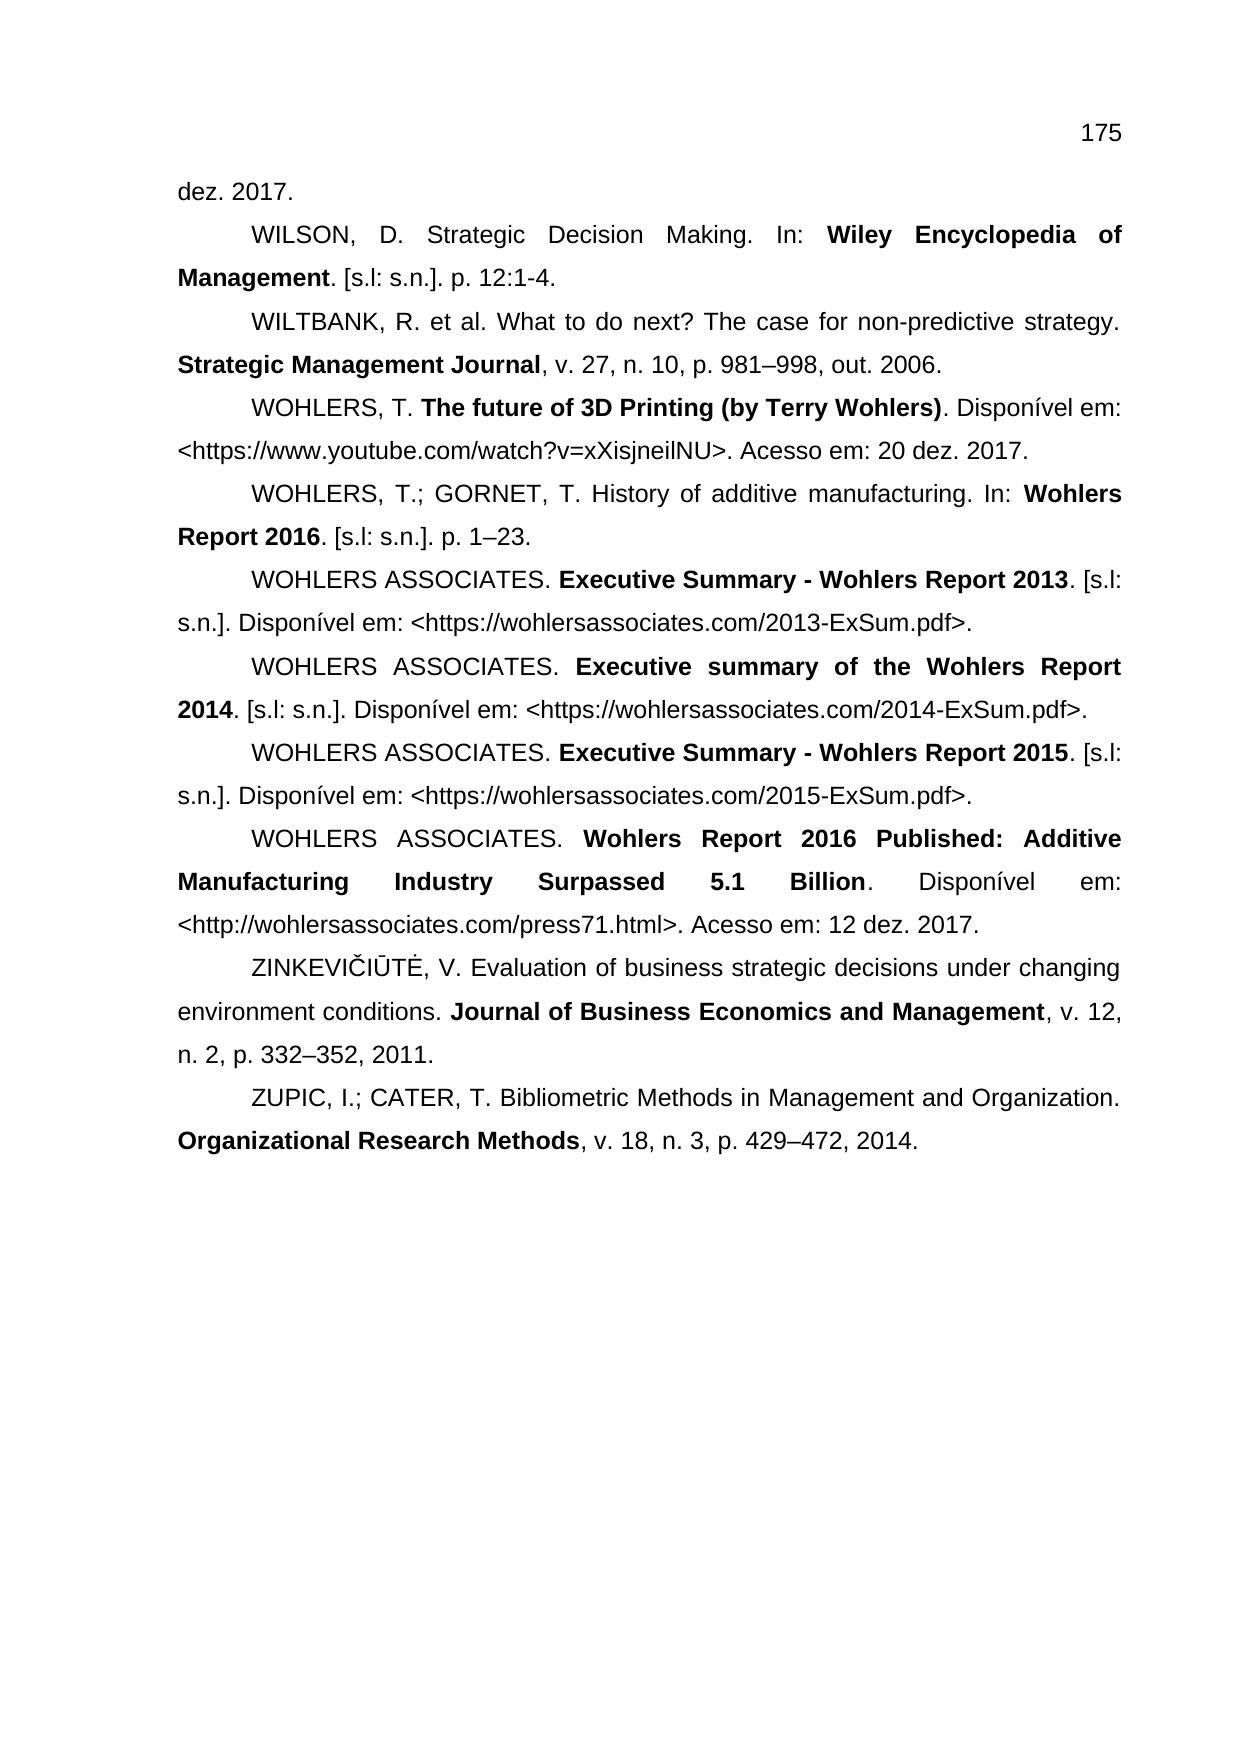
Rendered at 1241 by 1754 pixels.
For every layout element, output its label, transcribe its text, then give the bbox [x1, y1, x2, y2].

text WOHLERS ASSOCIATES. Executive summary of the Wohlers Report 2014. [s.l: s.n.]. Disponível em: <https://wohlersassociates.com/2014-ExSum.pdf>. [177, 652, 1122, 723]
text WILSON, D. Strategic Decision Making. In: Wiley Encyclopedia of Management. [s.l: s.n.]. p. 12:1-4. [177, 220, 1122, 292]
text WOHLERS ASSOCIATES. Wohlers Report 2016 Published: Additive Manufacturing Industry Surpassed 5.1 Billion. Disponível em: <http://wohlersassociates.com/press71.html>. Acesso em: 12 dez. 2017. [177, 824, 1122, 939]
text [177, 177, 1122, 206]
text WOHLERS, T.; GORNET, T. History of additive manufacturing. In: Wohlers Report 2016. [s.l: s.n.]. p. 1–23. [177, 479, 1122, 551]
text WILTBANK, R. et al. What to do next? The case for non-predictive strategy. Strategic Management Journal, v. 27, n. 10, p. 981–998, out. 2006. [177, 307, 1122, 378]
text WOHLERS, T. The future of 3D Printing (by Terry Wohlers). Disponível em: <https://www.youtube.com/watch?v=xXisjneilNU>. Acesso em: 20 dez. 2017. [177, 393, 1122, 465]
text WOHLERS ASSOCIATES. Executive Summary - Wohlers Report 2015. [s.l: s.n.]. Disponível em: <https://wohlersassociates.com/2015-ExSum.pdf>. [177, 738, 1122, 810]
text WOHLERS ASSOCIATES. Executive Summary - Wohlers Report 2013. [s.l: s.n.]. Disponível em: <https://wohlersassociates.com/2013-ExSum.pdf>. [177, 565, 1122, 637]
text ZUPIC, I.; CATER, T. Bibliometric Methods in Management and Organization. Organizational Research Methods, v. 18, n. 3, p. 429–472, 2014. [177, 1083, 1122, 1155]
text ZINKEVIČIŪTĖ, V. Evaluation of business strategic decisions under changing environment conditions. Journal of Business Economics and Management, v. 12, n. 2, p. 332–352, 2011. [177, 953, 1122, 1068]
